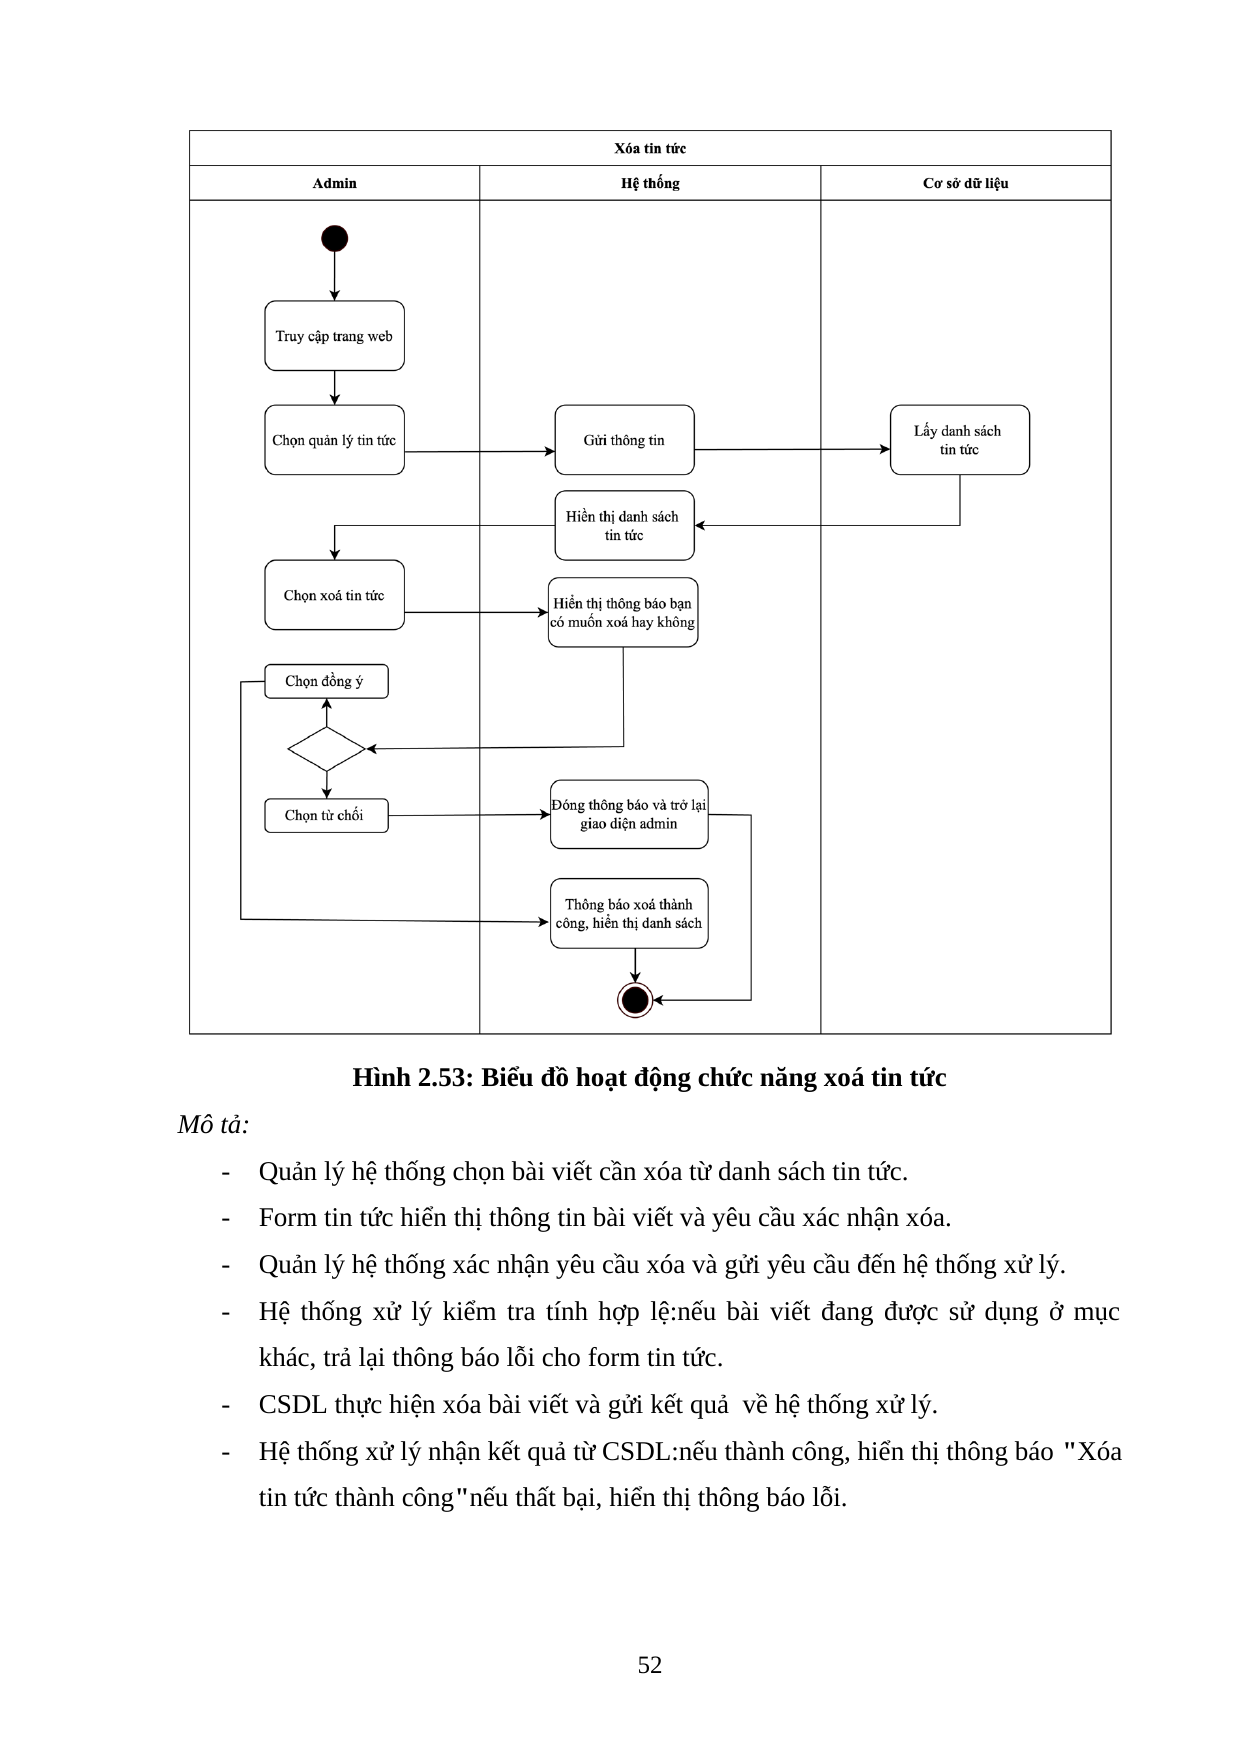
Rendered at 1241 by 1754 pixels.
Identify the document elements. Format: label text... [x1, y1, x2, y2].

list Quản lý hệ thống chọn bài viết cần xóa từ danh sách tin tức. [221, 1155, 1122, 1186]
list Hệ thống xử lý nhận kết quả từ CSDL:nếu thành công, hiển thị thông báo "Xóa tin tức thành công"nếu thất bại, hiển thị thông báo lỗi. [221, 1435, 1122, 1513]
list CSDL thực hiện xóa bài viết và gửi kết quả về hệ thống xử lý. [221, 1388, 1122, 1419]
text Hình 2.53: Biểu đồ hoạt động chức năng xoá tin tức [177, 1061, 1122, 1093]
list Hệ thống xử lý kiểm tra tính hợp lệ:nếu bài viết đang được sử dụng ở mục khác, trả lại thông báo lỗi cho form tin tức. [221, 1295, 1122, 1373]
picture [177, 118, 1123, 1047]
list Quản lý hệ thống xác nhận yêu cầu xóa và gửi yêu cầu đến hệ thống xử lý. [221, 1248, 1122, 1279]
list Form tin tức hiển thị thông tin bài viết và yêu cầu xác nhận xóa. [221, 1201, 1122, 1233]
text Mô tả: [177, 1108, 1122, 1139]
